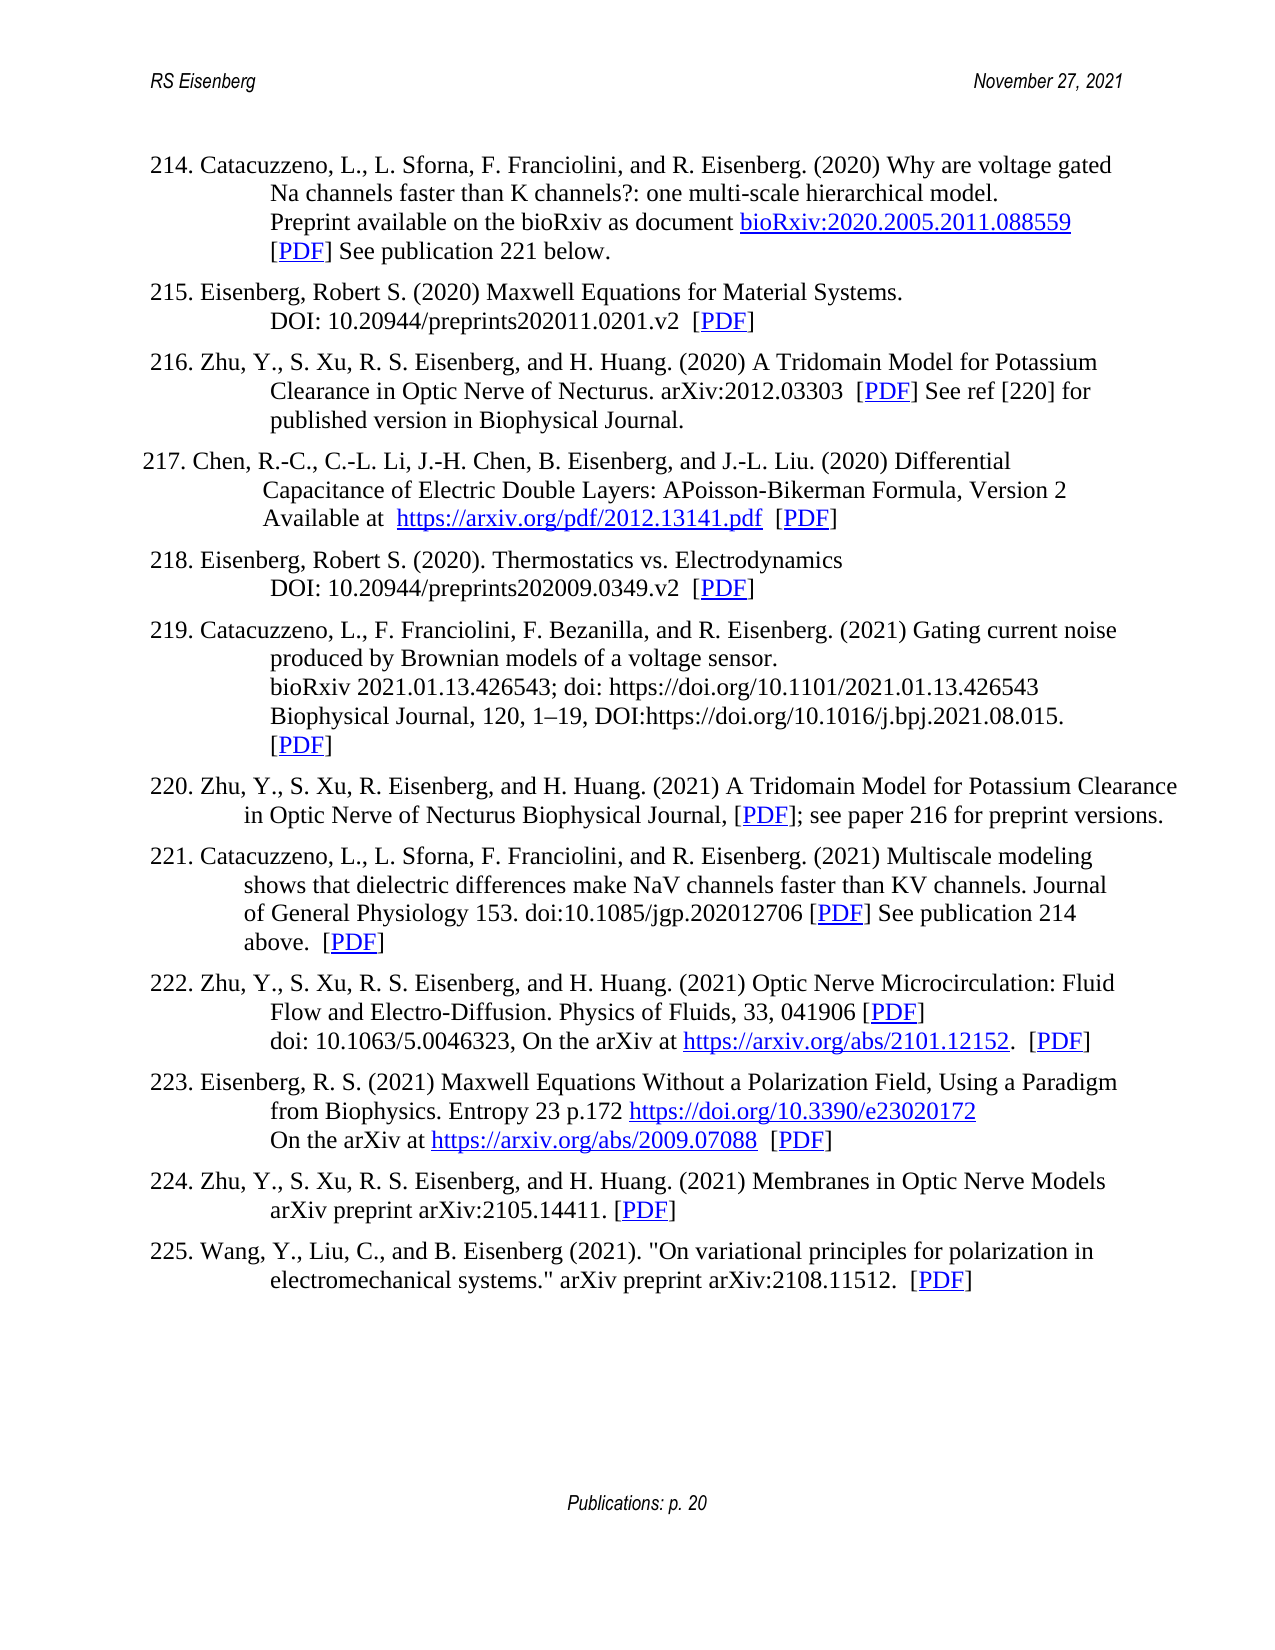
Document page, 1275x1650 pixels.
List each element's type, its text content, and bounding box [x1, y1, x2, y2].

text 218. Eisenberg, Robert S. (2020). Thermostatics vs. Electrodynamics DOI: 10.20944/preprints202009.0349.v2 [PDF] [150, 545, 1125, 602]
text Available at https://arxiv.org/pdf/2012.13141.pdf [PDF] [150, 503, 1125, 532]
text 222. Zhu, Y., S. Xu, R. S. Eisenberg, and H. Huang. (2021) Optic Nerve Microcirculation: Fluid Flow and Electro-Diffusion. Physics of Fluids, 33, 041906 [PDF] doi: 10.1063/5.0046323, On the arXiv at https://arxiv.org/abs/2101.12152. [PDF] [150, 968, 1125, 1055]
text 224. Zhu, Y., S. Xu, R. S. Eisenberg, and H. Huang. (2021) Membranes in Optic Nerve Models arXiv preprint arXiv:2105.14411. [PDF] [150, 1166, 1125, 1223]
text 221. Catacuzzeno, L., L. Sforna, F. Franciolini, and R. Eisenberg. (2021) Multiscale modeling shows that dielectric differences make NaV channels faster than KV channels. Journal of General Physiology 153. doi:10.1085/jgp.202012706 [PDF] See publication 214 above. [PDF] [150, 841, 1125, 956]
text 215. Eisenberg, Robert S. (2020) Maxwell Equations for Material Systems. DOI: 10.20944/preprints202011.0201.v2 [PDF] [150, 277, 1125, 335]
text 223. Eisenberg, R. S. (2021) Maxwell Equations Without a Polarization Field, Using a Paradigm from Biophysics. Entropy 23 p.172 https://doi.org/10.3390/e23020172 On the arXiv at https://arxiv.org/abs/2009.07088 [PDF] [150, 1067, 1125, 1153]
text 225. Wang, Y., Liu, C., and B. Eisenberg (2021). "On variational principles for polarization in electromechanical systems." arXiv preprint arXiv:2108.11512. [PDF] [150, 1236, 1125, 1293]
text 219. Catacuzzeno, L., F. Franciolini, F. Bezanilla, and R. Eisenberg. (2021) Gating current noise produced by Brownian models of a voltage sensor. bioRxiv 2021.01.13.426543; doi: https://doi.org/10.1101/2021.01.13.426543 Biophysical Journal, 120, 1–19, DOI:https://doi.org/10.1016/j.bpj.2021.08.015. [PDF] [150, 615, 1125, 758]
text 216. Zhu, Y., S. Xu, R. S. Eisenberg, and H. Huang. (2020) A Tridomain Model for Potassium Clearance in Optic Nerve of Necturus. arXiv:2012.03303 [PDF] See ref [220] for published version in Biophysical Journal. [150, 347, 1125, 433]
text 214. Catacuzzeno, L., L. Sforna, F. Franciolini, and R. Eisenberg. (2020) Why are voltage gated Na channels faster than K channels?: one multi-scale hierarchical model. Preprint available on the bioRxiv as document bioRxiv:2020.2005.2011.088559 [PDF] See publication 221 below. [150, 150, 1125, 265]
text 220. Zhu, Y., S. Xu, R. Eisenberg, and H. Huang. (2021) A Tridomain Model for Potassium Clearance in Optic Nerve of Necturus Biophysical Journal, [PDF]; see paper 216 for preprint versions. [150, 771, 1181, 828]
text 217. Chen, R.-C., C.-L. Li, J.-H. Chen, B. Eisenberg, and J.-L. Liu. (2020) Differential Capacitance of Electric Double Layers: APoisson-Bikerman Formula, Version 2 [142, 446, 1125, 503]
